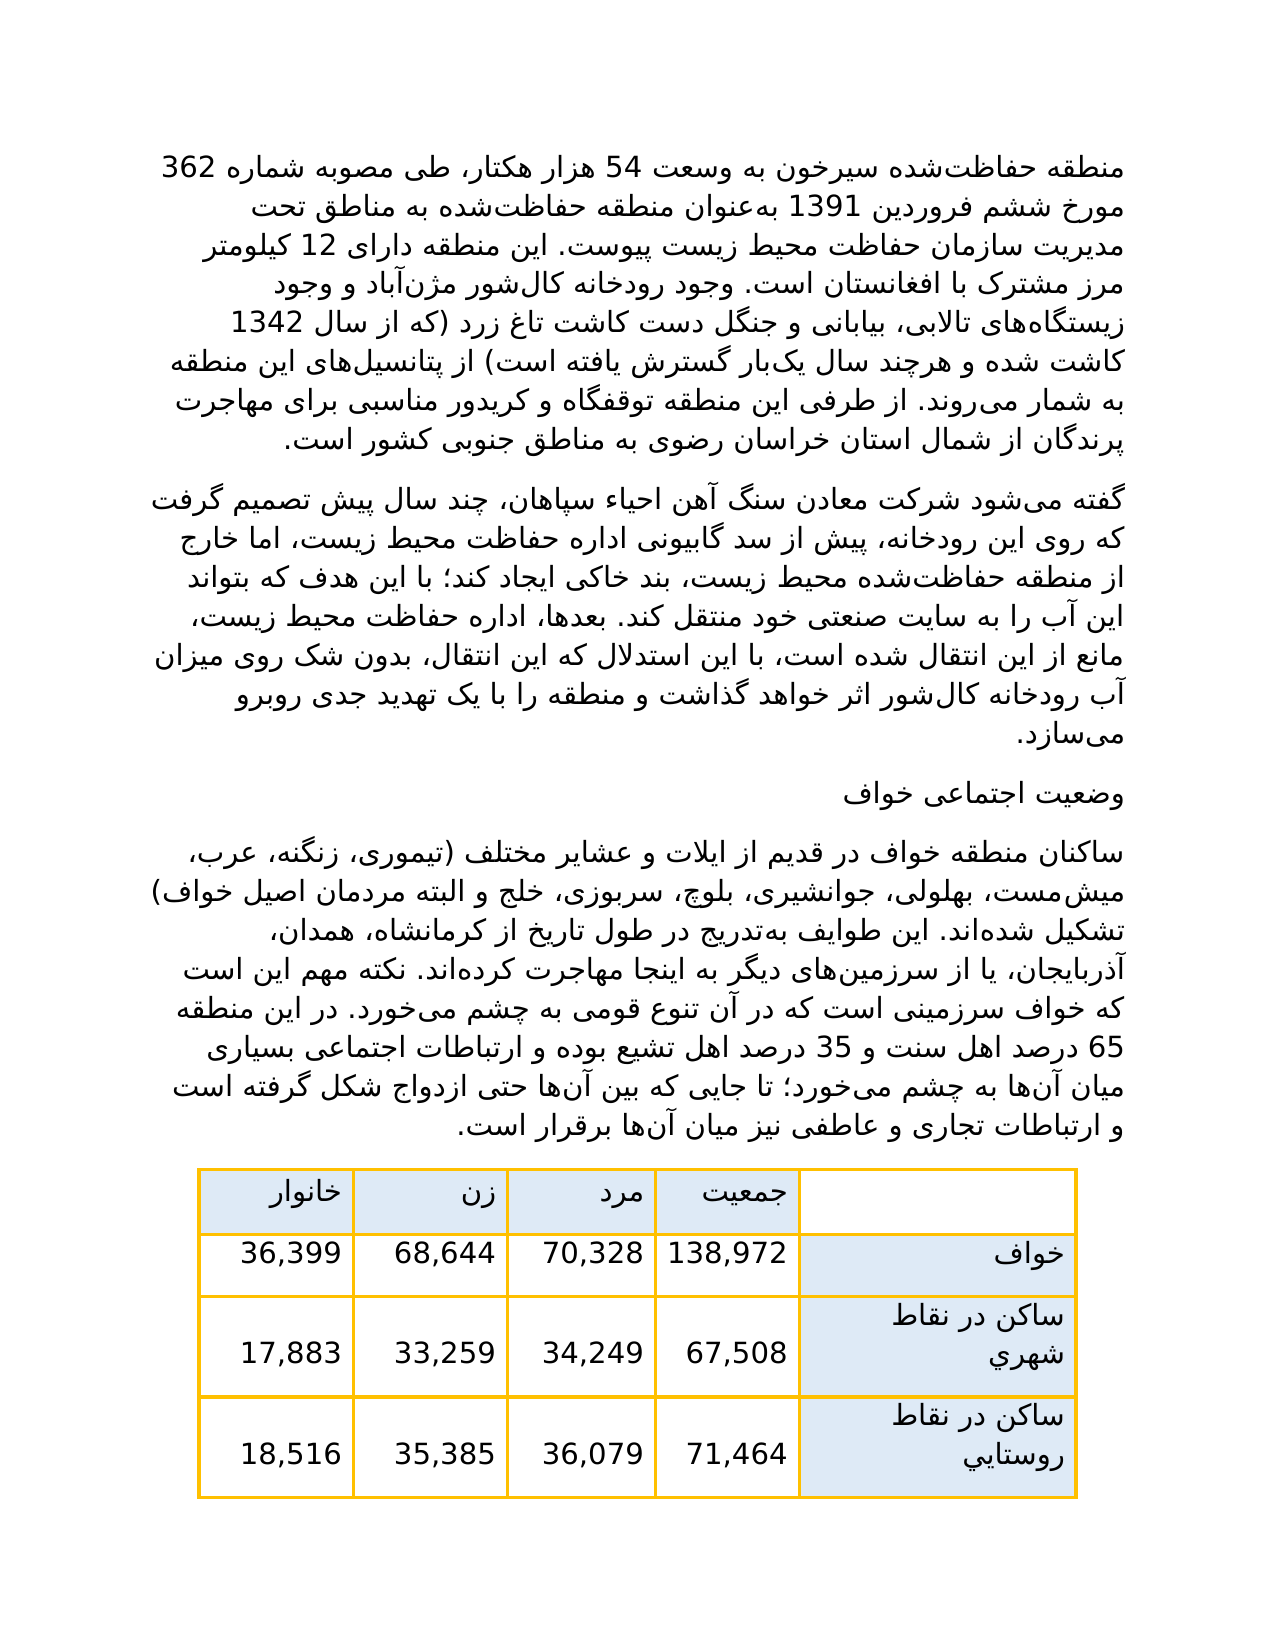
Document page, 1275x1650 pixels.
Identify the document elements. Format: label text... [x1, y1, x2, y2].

table_header جمعیت [657, 1171, 798, 1233]
text وضعیت اجتماعی خواف [150, 776, 1125, 810]
table_cell 34,249 [509, 1298, 654, 1395]
table_cell 71,464 [657, 1399, 798, 1496]
table_cell 36,079 [509, 1399, 654, 1496]
table_cell 68,644 [355, 1236, 506, 1295]
table_cell 36,399 [201, 1236, 352, 1295]
table_header [801, 1171, 1074, 1233]
table_cell خواف [801, 1236, 1074, 1295]
table_cell 67,508 [657, 1298, 798, 1395]
table_cell 17,883 [201, 1298, 352, 1395]
text منطقه حفاظت‌شده سیرخون به وسعت 54 هزار هکتار، طی مصوبه شماره 362 مورخ ششم فروردین 1391 به‌عنوان منطقه حفاظت‌شده به مناطق تحت مدیریت سازمان حفاظت محیط‌ زیست پیوست. این منطقه دارای 12 کیلومتر مرز مشترک با افغانستان است. وجود رودخانه کال‌شور مژن‌آباد و وجود زیستگاه‌های تالابی، بیابانی و جنگل دست کاشت تاغ زرد (که از سال 1342 کاشت شده و هرچند سال یک‌بار گسترش یافته است) از پتانسیل‌های این منطقه به شمار می‌روند. از طرفی این منطقه توقفگاه و کریدور مناسبی برای مهاجرت پرندگان از شمال استان خراسان رضوی به مناطق جنوبی کشور است. [150, 150, 1125, 457]
table_header مرد [509, 1171, 654, 1233]
table_cell ساکن در نقاط شهري [801, 1298, 1074, 1395]
table_cell 35,385 [355, 1399, 506, 1496]
table_cell 33,259 [355, 1298, 506, 1395]
text ساکنان منطقه خواف در قدیم از ایلات و عشایر مختلف (تیموری، زنگنه، عرب، میش‌مست، بهلولی، جوانشیری، بلوچ، سربوزی، خلج و البته مردمان اصیل خواف) تشکیل شده‌اند. این طوایف به‌تدریج در طول تاریخ از کرمانشاه، همدان، آذربایجان، یا از سرزمین‌های دیگر به اینجا مهاجرت کرده‌اند. نکته مهم این است که خواف سرزمینی است که در آن تنوع قومی به چشم می‌خورد. در این منطقه 65 درصد اهل سنت و 35 درصد اهل تشیع بوده و ارتباطات اجتماعی بسیاری میان آن‌ها به چشم می‌خورد؛ تا جایی که بین آن‌ها حتی ازدواج شکل گرفته است و ارتباطات تجاری و عاطفی نیز میان آن‌ها برقرار است. [150, 836, 1125, 1142]
table_cell 138,972 [657, 1236, 798, 1295]
table_cell 70,328 [509, 1236, 654, 1295]
table_header زن [355, 1171, 506, 1233]
table_cell 18,516 [201, 1399, 352, 1496]
text گفته می‌شود شرکت معادن سنگ ‌آهن احیاء سپاهان، چند سال پیش تصمیم گرفت که روی این رودخانه، پیش از سد گابیونی اداره حفاظت محیط‌ زیست، اما خارج از منطقه حفاظت‌شده محیط‌ زیست، بند خاکی ایجاد کند؛ با این هدف که بتواند این آب را به سایت صنعتی خود منتقل کند. بعدها، اداره حفاظت محیط‌ زیست، مانع از این انتقال شده است، با این استدلال که این انتقال، بدون شک روی میزان آب رودخانه کال‌شور اثر خواهد گذاشت و منطقه را با یک تهدید جدی روبرو می‌سازد. [150, 482, 1125, 750]
table_header خانوار [201, 1171, 352, 1233]
table_cell ساکن در نقاط روستايي [801, 1399, 1074, 1496]
